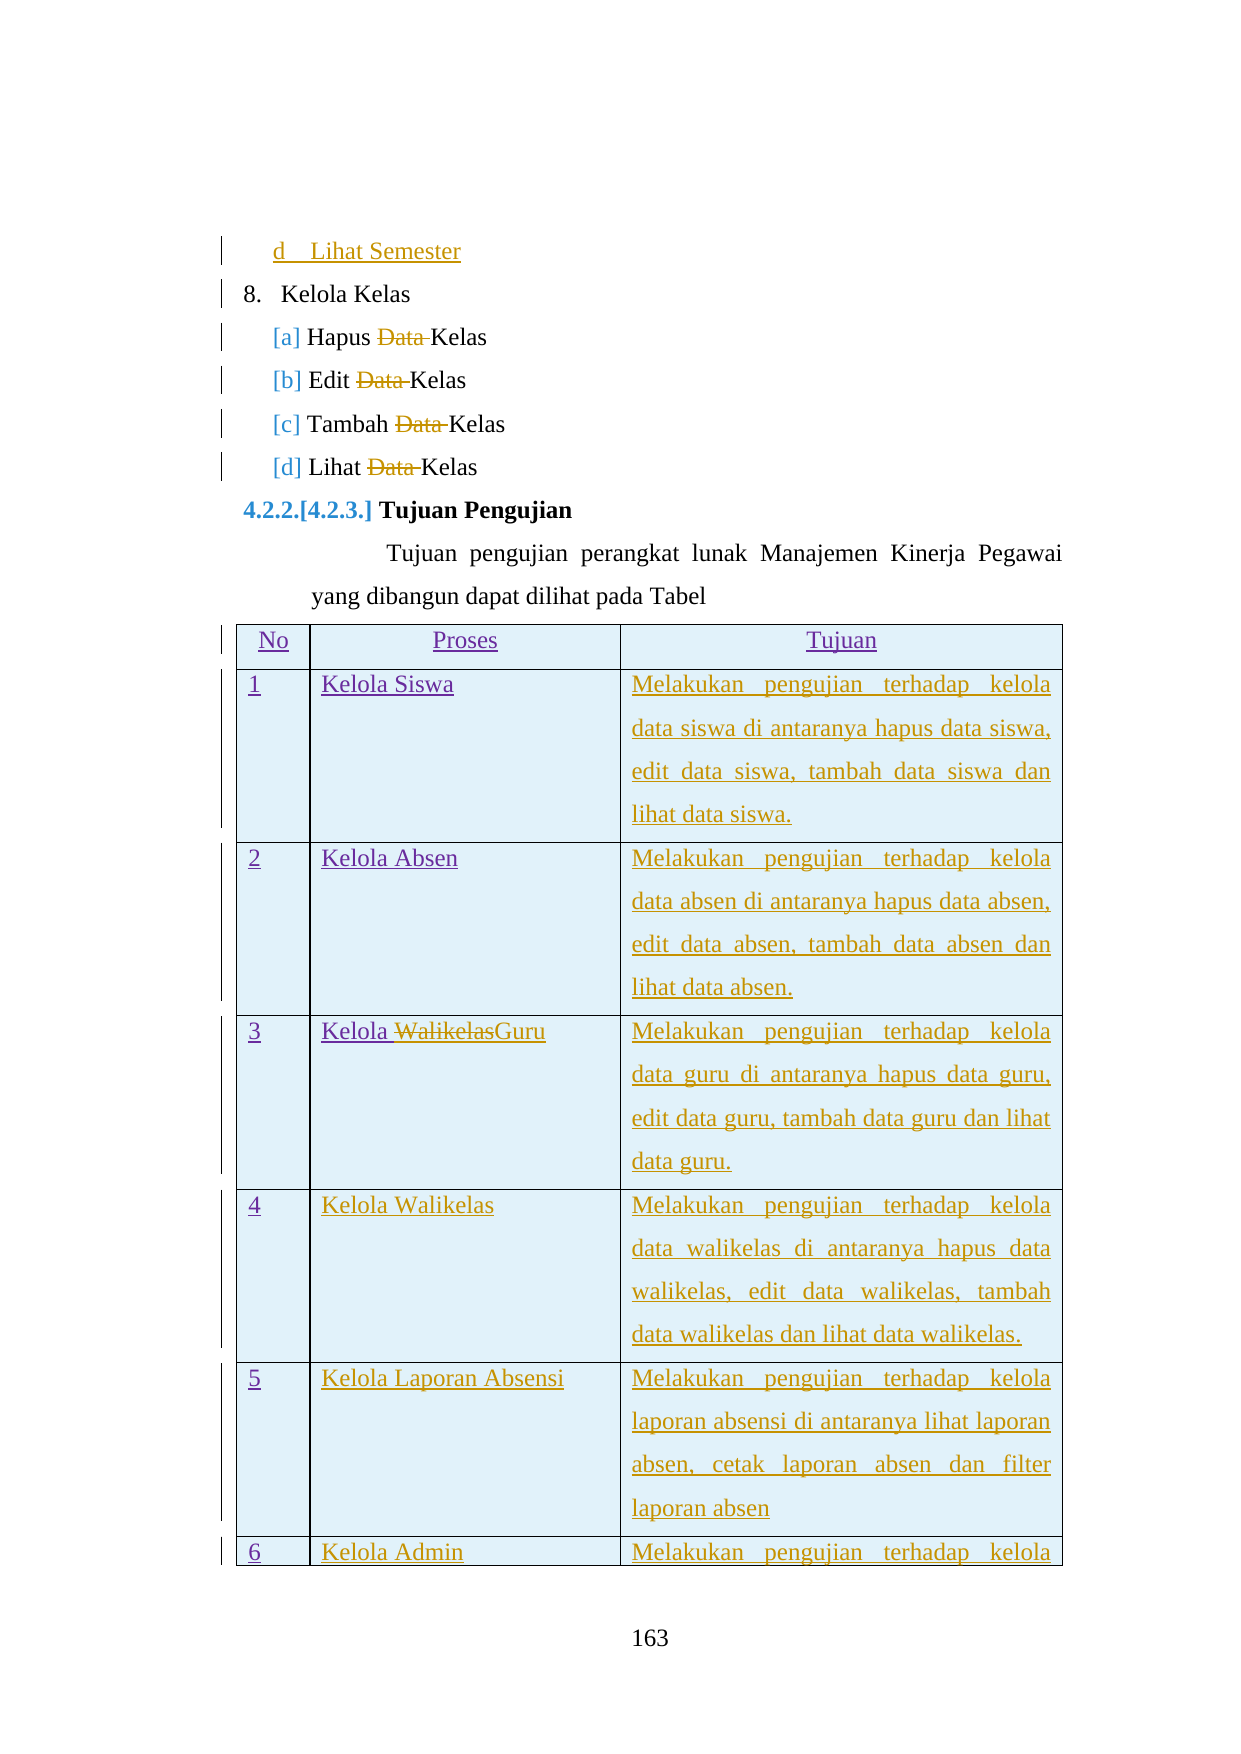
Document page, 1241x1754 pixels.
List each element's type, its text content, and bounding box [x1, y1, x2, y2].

list Tambah Kelas [273, 409, 1063, 437]
subtitle Tujuan Pengujian [243, 495, 1063, 524]
list Kelola Kelas [243, 279, 1063, 308]
text Tujuan pengujian perangkat lunak Manajemen Kinerja Pegawai yang dibangun dapat dilihat pada Tabel [311, 538, 1063, 610]
list Hapus Kelas [273, 322, 1063, 351]
list Edit Kelas [273, 366, 1063, 394]
list Lihat Kelas [273, 452, 1063, 481]
